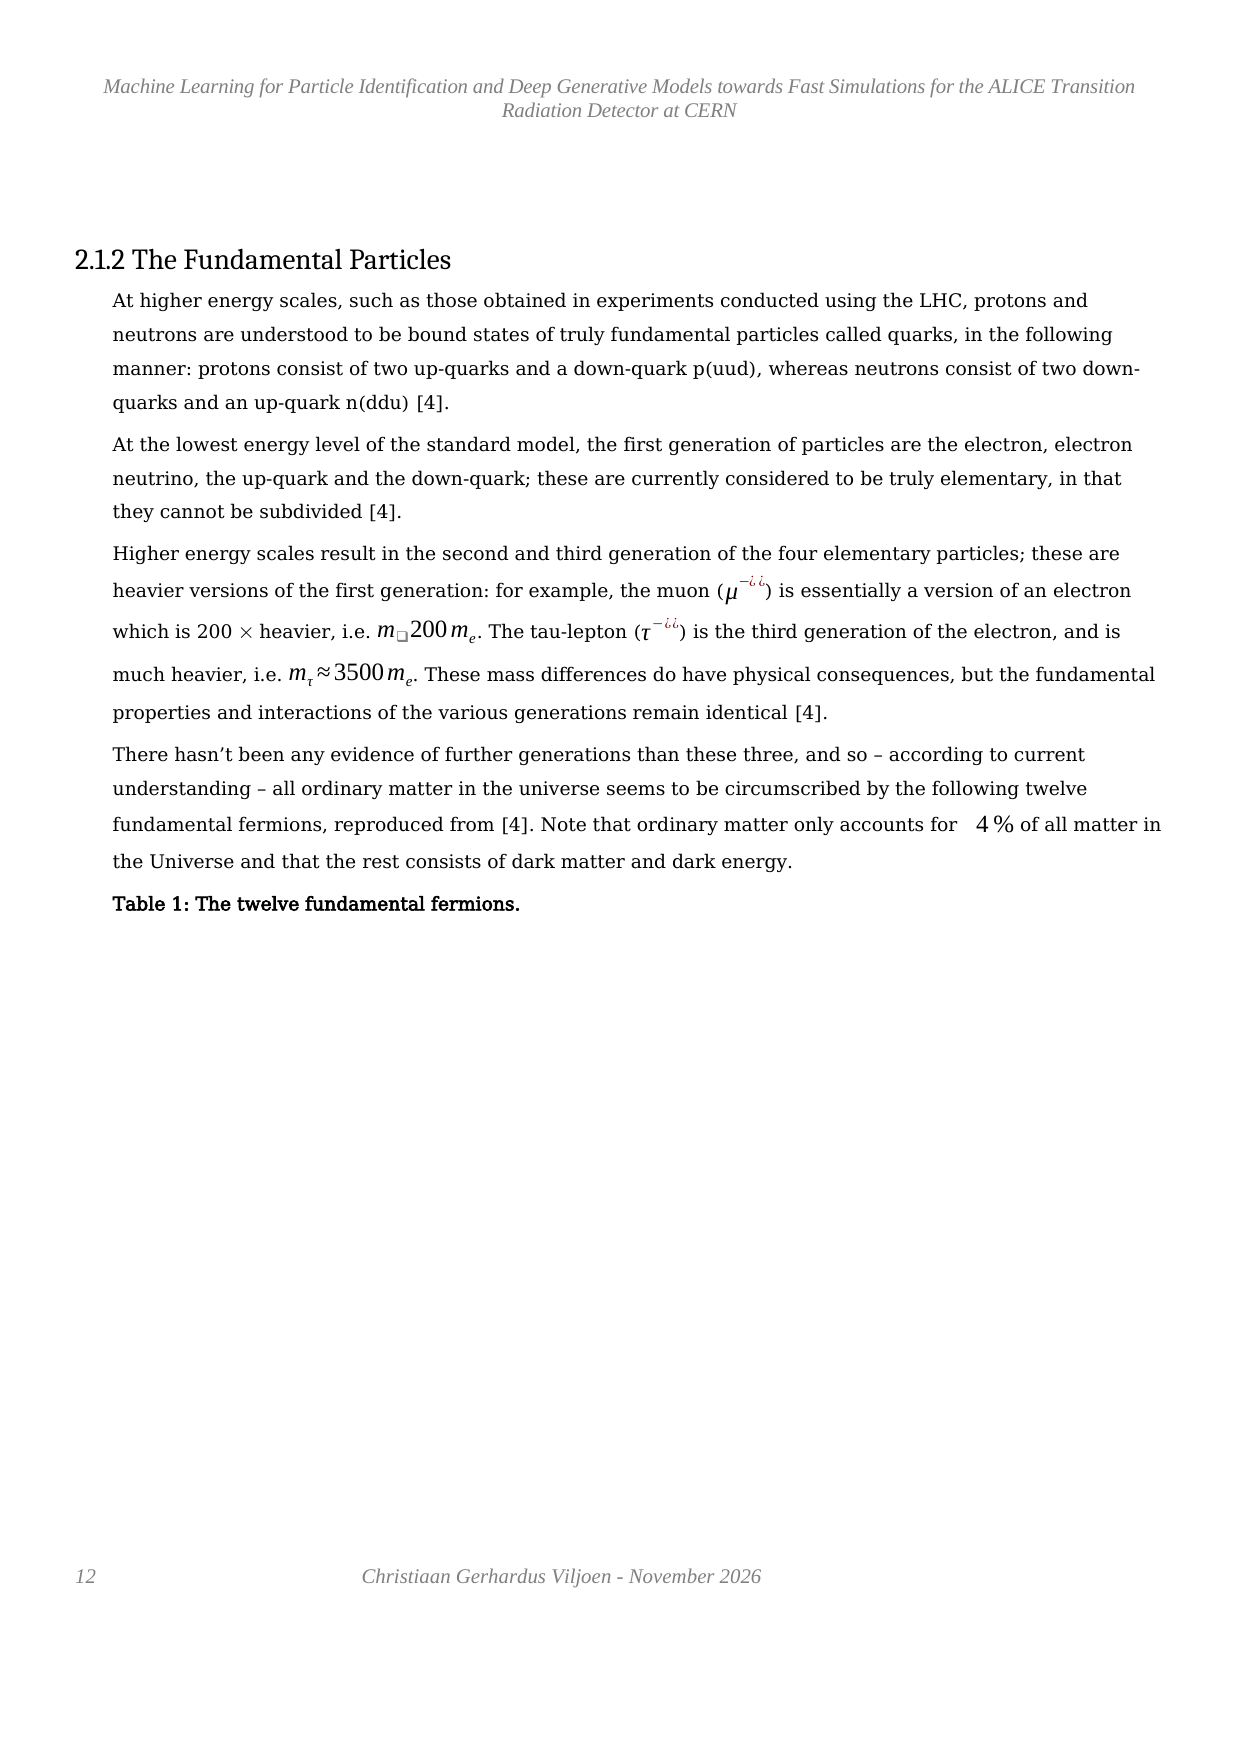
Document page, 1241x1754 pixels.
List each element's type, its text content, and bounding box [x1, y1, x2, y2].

text Table 1: The twelve fundamental fermions. [112, 892, 1165, 914]
text Higher energy scales result in the second and third generation of the four elementary particles; these are heavier versions of the first generation: for example, the muon () is essentially a version of an electron which is 200 heavier, i.e. . The tau-lepton () is the third generation of the electron, and is much heavier, i.e. . These mass differences do have physical consequences, but the fundamental properties and interactions of the various generations remain identical . [112, 542, 1165, 724]
text There hasn’t been any evidence of further generations than these three, and so – according to current understanding – all ordinary matter in the universe seems to be circumscribed by the following twelve fundamental fermions, reproduced from . Note that ordinary matter only accounts for of all matter in the Universe and that the rest consists of dark matter and dark energy. [112, 743, 1165, 872]
subtitle The Fundamental Particles [75, 243, 1165, 277]
text At higher energy scales, such as those obtained in experiments conducted using the LHC, protons and neutrons are understood to be bound states of truly fundamental particles called quarks, in the following manner: protons consist of two up-quarks and a down-quark p(uud), whereas neutrons consist of two down-quarks and an up-quark n(ddu). [112, 289, 1165, 413]
text At the lowest energy level of the standard model, the first generation of particles are the electron, electron neutrino, the up-quark and the down-quark; these are currently considered to be truly elementary, in that they cannot be subdivided. [112, 432, 1165, 522]
